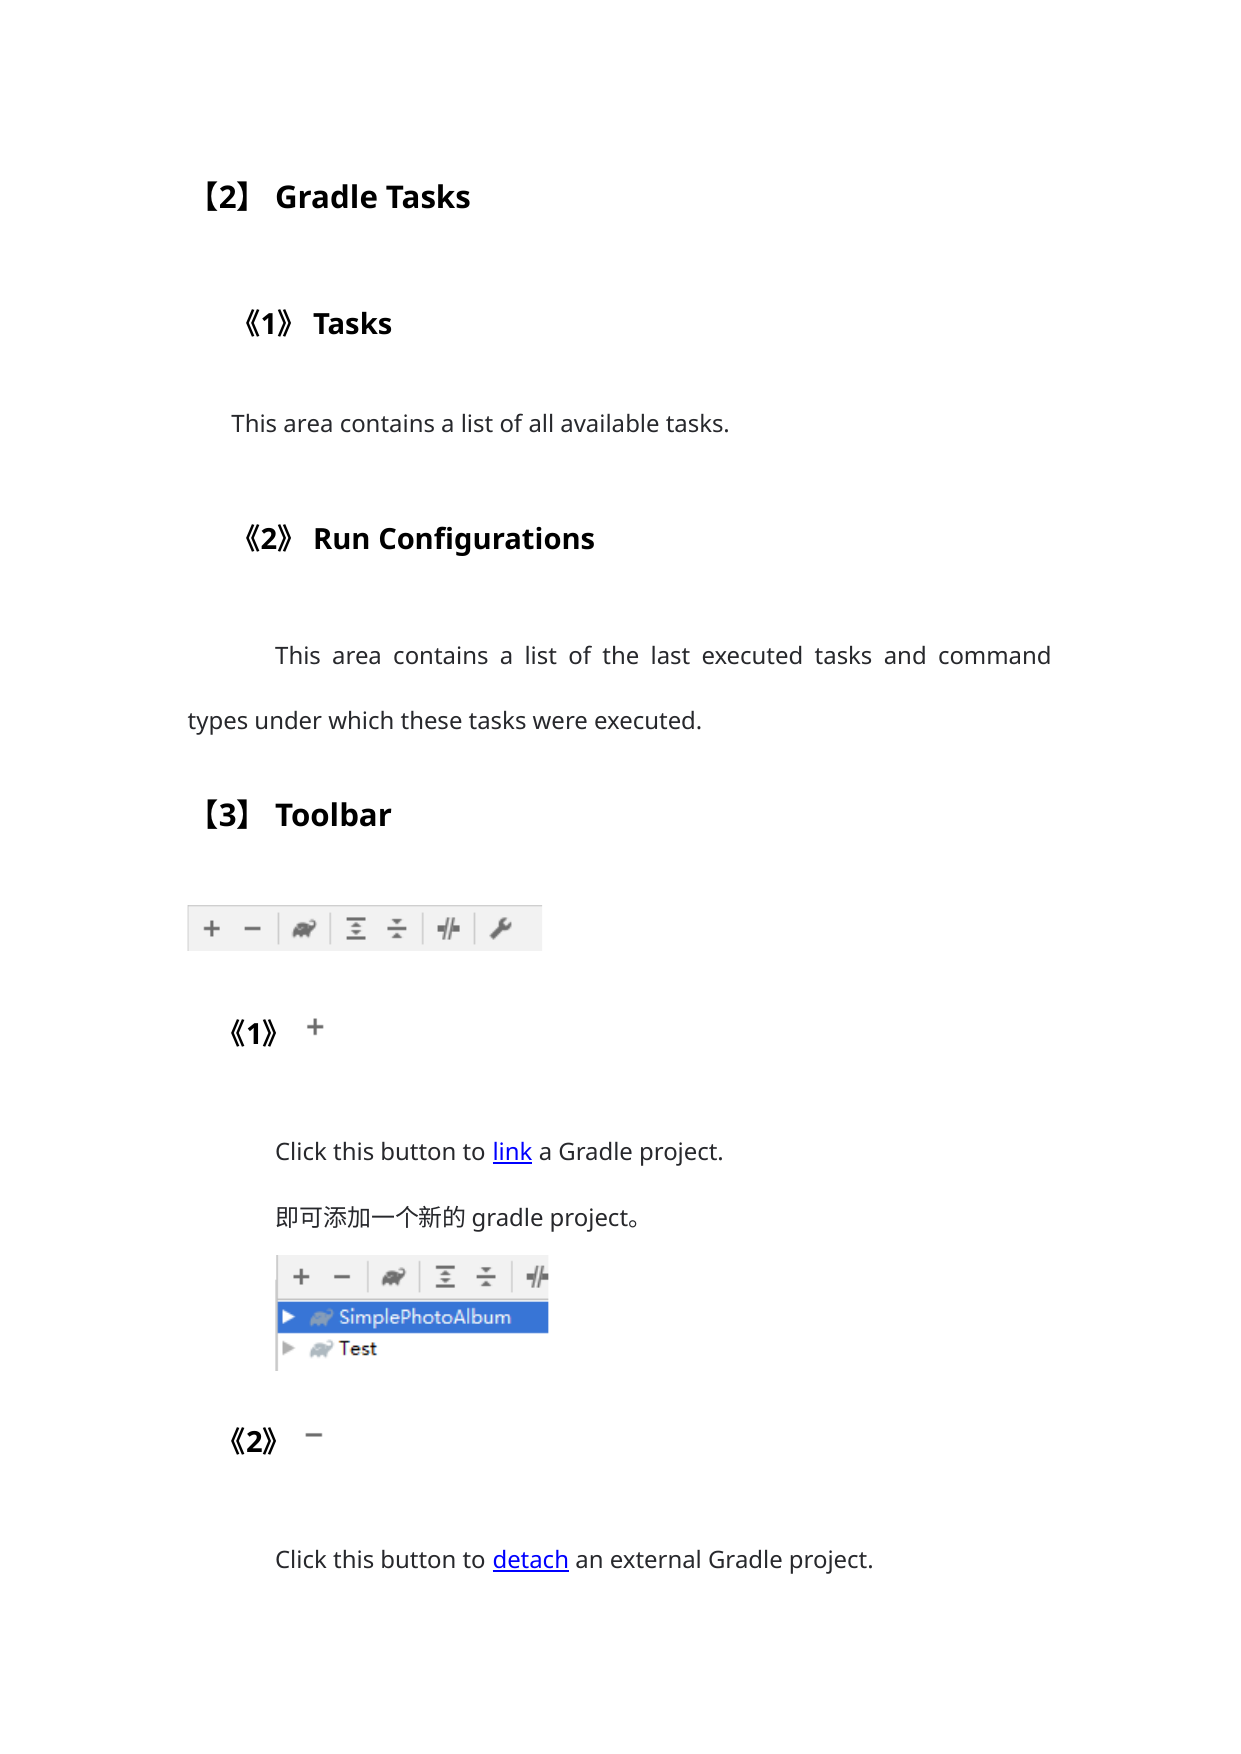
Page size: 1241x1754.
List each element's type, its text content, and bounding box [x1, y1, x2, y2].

subtitle 《1》 [187, 999, 1053, 1064]
text This area contains a list of the last executed tasks and command types under which these tasks were executed. [187, 623, 1053, 753]
text Click this button to detach an external Gradle project. [187, 1526, 1053, 1591]
subtitle 《2》 Run Configurations [187, 504, 1053, 569]
picture [298, 1419, 332, 1453]
subtitle 《1》 Tasks This area contains a list of all available tasks. [231, 289, 1053, 456]
subtitle 【3】 Toolbar [187, 780, 1053, 845]
picture [275, 1255, 549, 1371]
text Click this button to link a Gradle project. [187, 1118, 1053, 1183]
picture [187, 905, 543, 951]
picture [298, 1014, 333, 1045]
subtitle 【2】 Gradle Tasks [187, 162, 1053, 227]
subtitle 《2》 [187, 1407, 1053, 1472]
text 即可添加一个新的gradle project。 [187, 1183, 1053, 1248]
